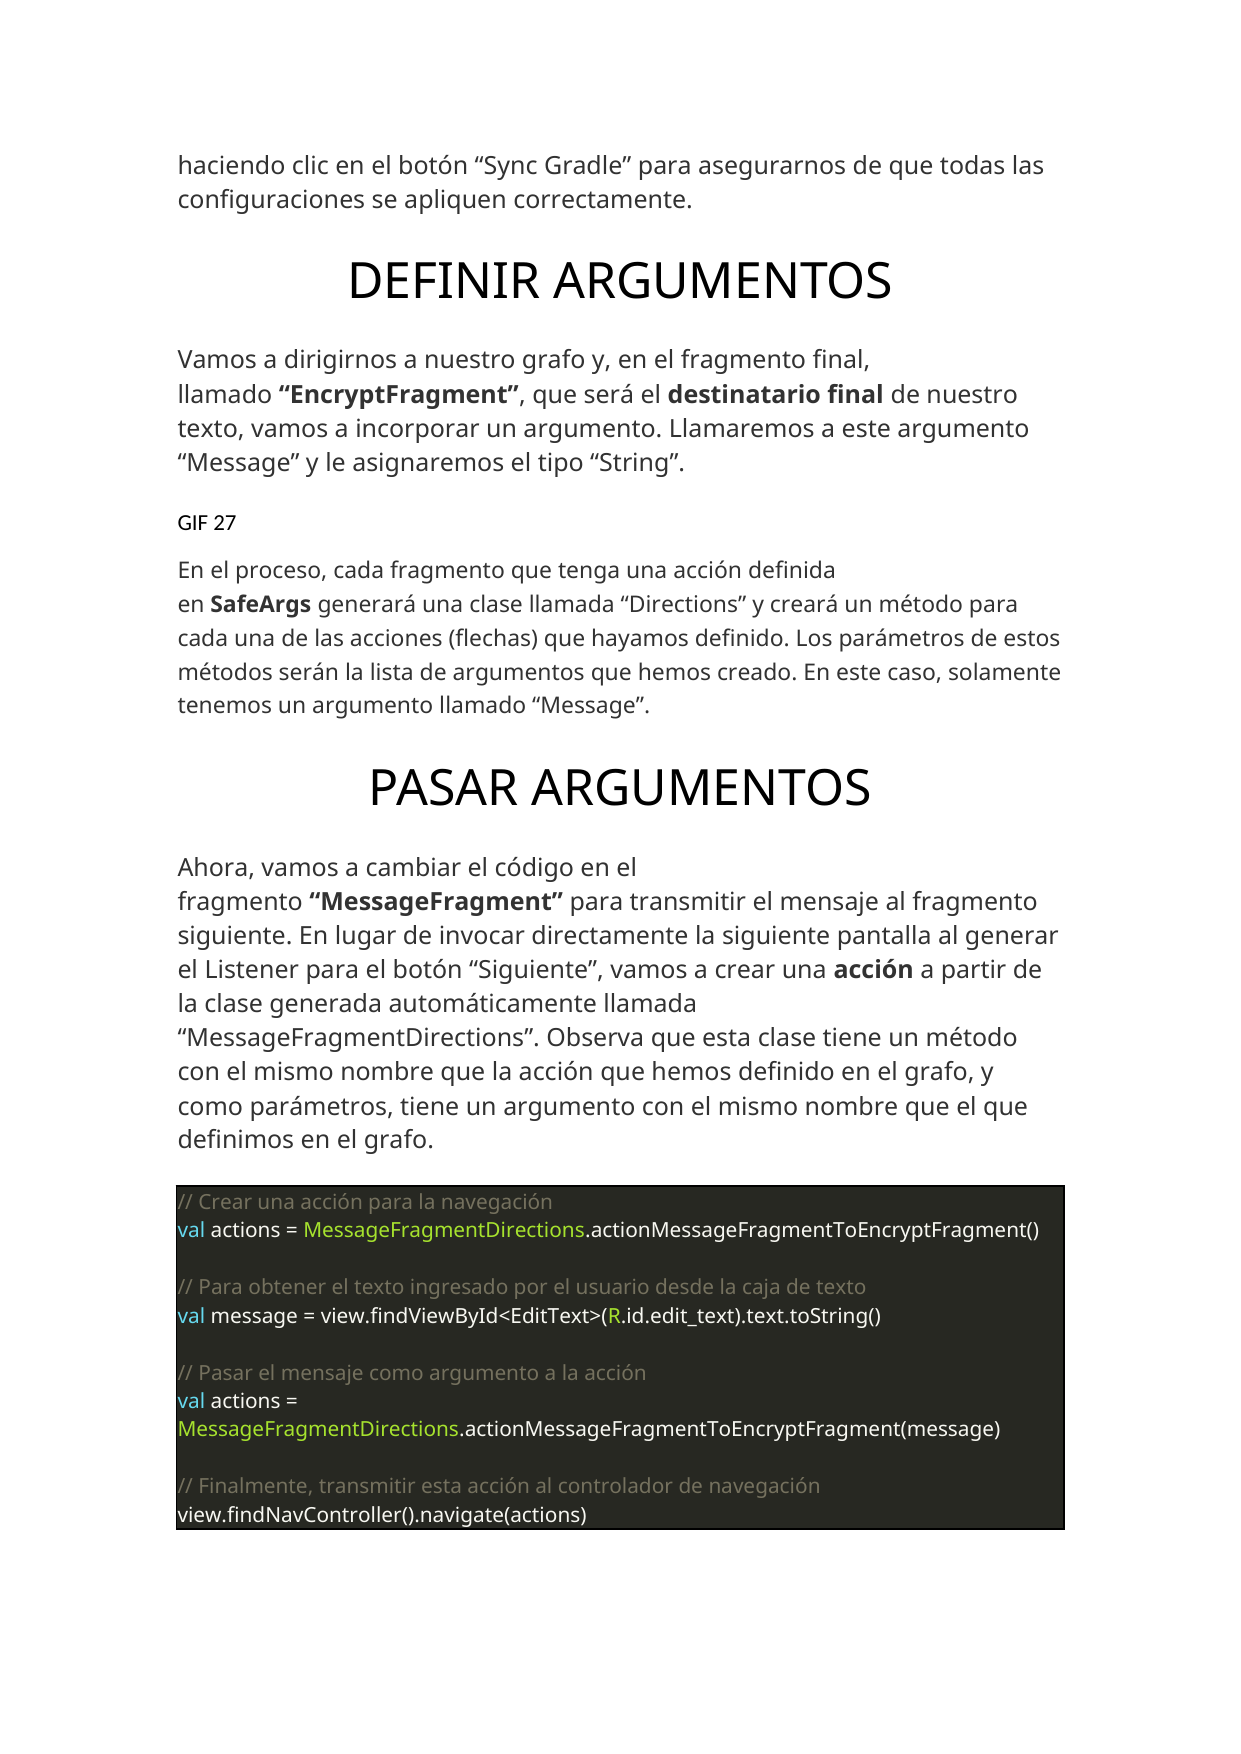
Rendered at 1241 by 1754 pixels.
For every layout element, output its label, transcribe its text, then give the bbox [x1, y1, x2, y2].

text val actions = MessageFragmentDirections.actionMessageFragmentToEncryptFragment(message) [177, 1386, 1063, 1443]
text En el proceso, cada fragmento que tenga una acción definida en SafeArgs generará una clase llamada “Directions” y creará un método para cada una de las acciones (flechas) que hayamos definido. Los parámetros de estos métodos serán la lista de argumentos que hemos creado. En este caso, solamente tenemos un argumento llamado “Message”. [177, 554, 1063, 721]
text // Crear una acción para la navegación [177, 1187, 1063, 1215]
text Vamos a dirigirnos a nuestro grafo y, en el fragmento final, llamado “EncryptFragment”, que será el destinatario final de nuestro texto, vamos a incorporar un argumento. Llamaremos a este argumento “Message” y le asignaremos el tipo “String”. [177, 342, 1063, 478]
text view.findNavController().navigate(actions) [177, 1498, 1063, 1528]
text // Para obtener el texto ingresado por el usuario desde la caja de texto [177, 1272, 1063, 1301]
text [177, 148, 1063, 216]
text Ahora, vamos a cambiar el código en el fragmento “MessageFragment” para transmitir el mensaje al fragmento siguiente. En lugar de invocar directamente la siguiente pantalla al generar el Listener para el botón “Siguiente”, vamos a crear una acción a partir de la clase generada automáticamente llamada “MessageFragmentDirections”. Observa que esta clase tiene un método con el mismo nombre que la acción que hemos definido en el grafo, y como parámetros, tiene un argumento con el mismo nombre que el que definimos en el grafo. [177, 850, 1063, 1156]
text // Pasar el mensaje como argumento a la acción [177, 1358, 1063, 1386]
text val actions = MessageFragmentDirections.actionMessageFragmentToEncryptFragment() [177, 1215, 1063, 1244]
text // Finalmente, transmitir esta acción al controlador de navegación [177, 1471, 1063, 1498]
text val message = view.findViewById<EditText>(R.id.edit_text).text.toString() [177, 1301, 1063, 1329]
text GIF 27 [177, 508, 1063, 536]
subtitle Pasar Argumentos [177, 752, 1063, 821]
subtitle Definir Argumentos [177, 245, 1063, 313]
